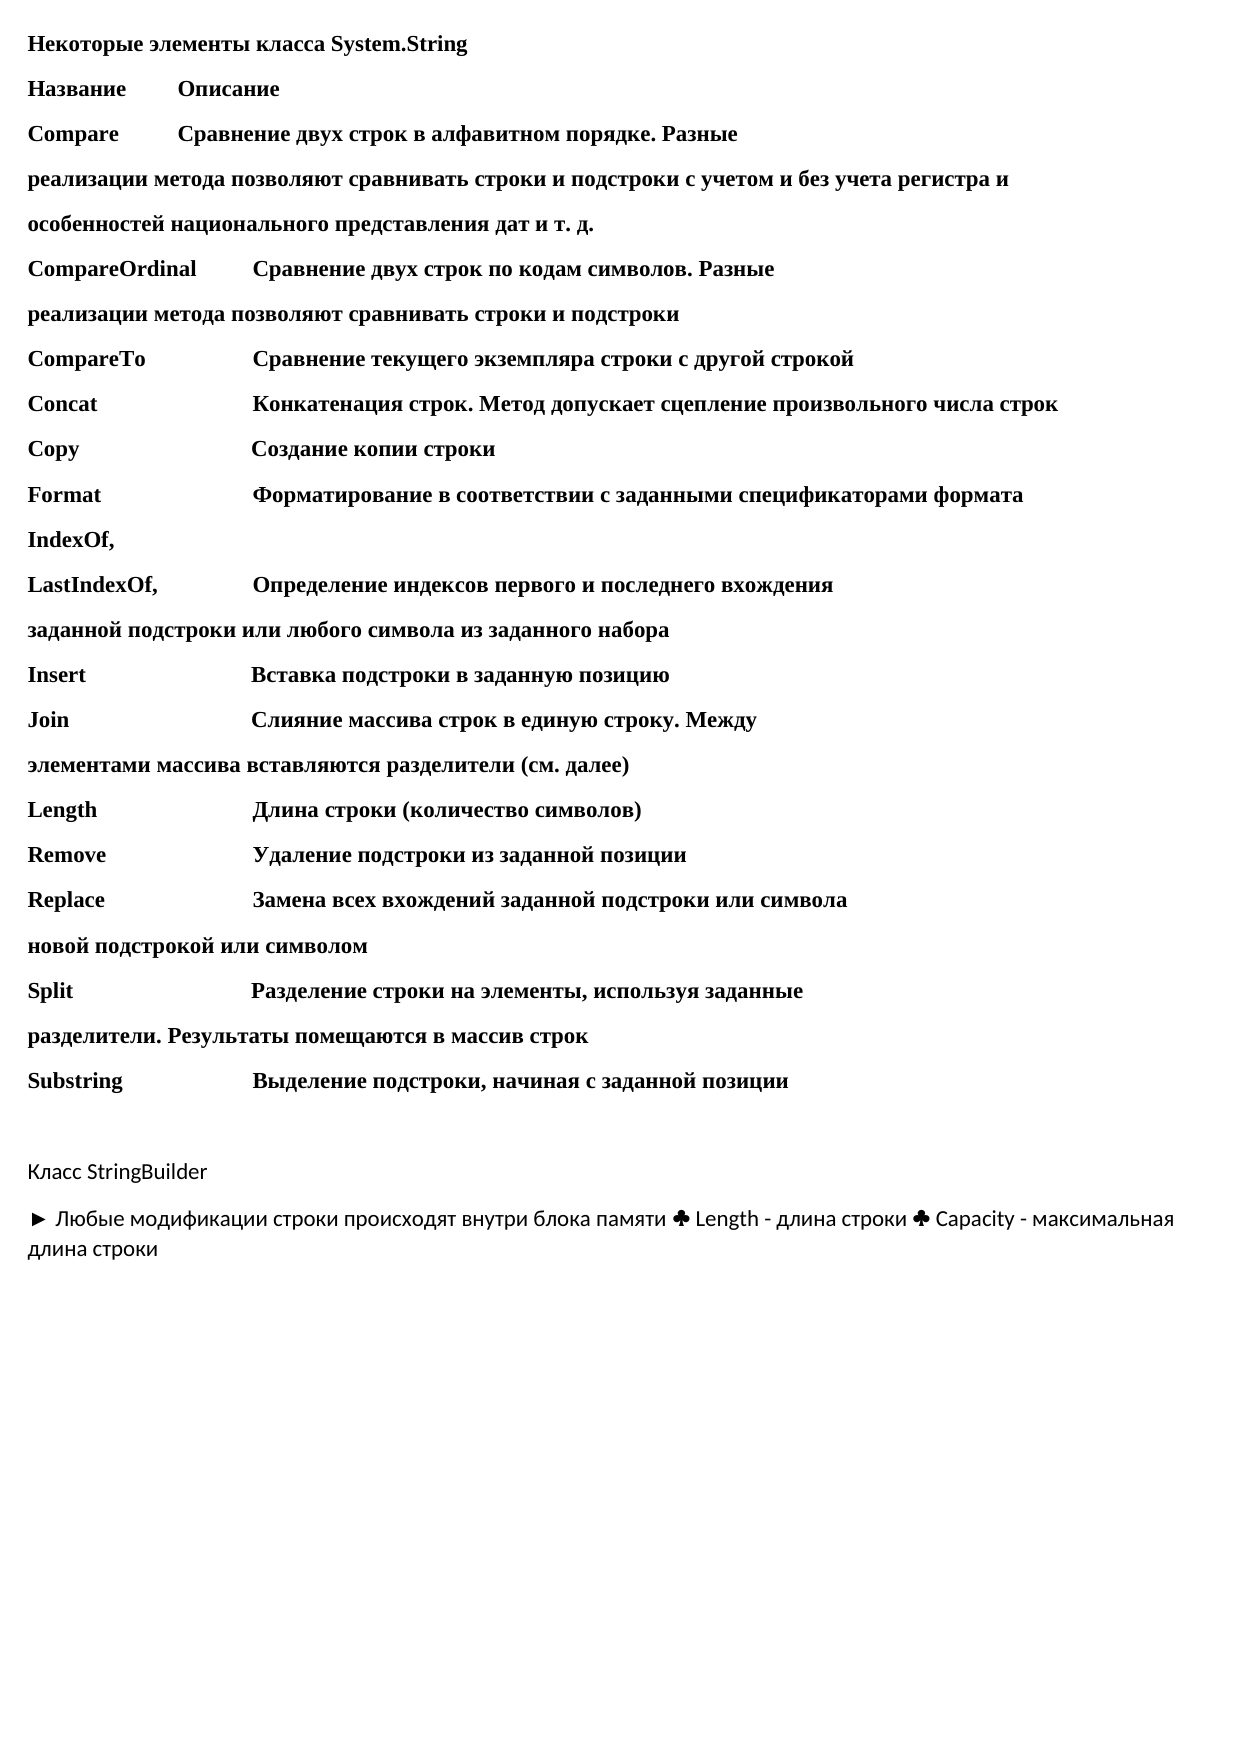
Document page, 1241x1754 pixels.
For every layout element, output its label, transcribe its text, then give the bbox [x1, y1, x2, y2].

text Remove Удаление подстроки из заданной позиции [27, 841, 1211, 868]
text Concat Конкатенация строк. Метод допускает сцепление произвольного числа строк [27, 390, 1211, 417]
text особенностей национального представления дат и т. д. [27, 210, 1211, 236]
text LastIndexOf, Определение индексов первого и последнего вхождения [27, 571, 1211, 597]
text Класс StringBuilder [27, 1157, 1211, 1185]
text Compare Сравнение двух строк в алфавитном порядке. Разные [27, 120, 1211, 146]
text Format Форматирование в соответствии с заданными спецификаторами формата [27, 481, 1211, 507]
text CompareOrdinal Сравнение двух строк по кодам символов. Разные [27, 255, 1211, 281]
text элементами массива вставляются разделители (см. далее) [27, 751, 1211, 778]
text CompareTo Сравнение текущего экземпляра строки с другой строкой [27, 345, 1211, 372]
text ► Любые модификации строки происходят внутри блока памяти Length - длина строки Capacity - максимальная длина строки [27, 1204, 1211, 1262]
text разделители. Результаты помещаются в массив строк [27, 1022, 1211, 1048]
text заданной подстроки или любого символа из заданного набора [27, 616, 1211, 642]
text Length Длина строки (количество символов) [27, 796, 1211, 823]
text Split Разделение строки на элементы, используя заданные [27, 977, 1211, 1003]
text Insert Вставка подстроки в заданную позицию [27, 661, 1211, 687]
text Copy Создание копии строки [27, 436, 1211, 462]
text Join Слияние массива строк в единую строку. Между [27, 706, 1211, 732]
text Название Описание [27, 75, 1211, 101]
text Substring Выделение подстроки, начиная с заданной позиции [27, 1067, 1211, 1093]
text реализации метода позволяют сравнивать строки и подстроки с учетом и без учета регистра и [27, 165, 1211, 191]
text Replace Замена всех вхождений заданной подстроки или символа [27, 887, 1211, 913]
text IndexOf, [27, 526, 1211, 552]
text реализации метода позволяют сравнивать строки и подстроки [27, 300, 1211, 327]
text Некоторые элементы класса System.String [27, 29, 1211, 56]
text новой подстрокой или символом [27, 932, 1211, 958]
